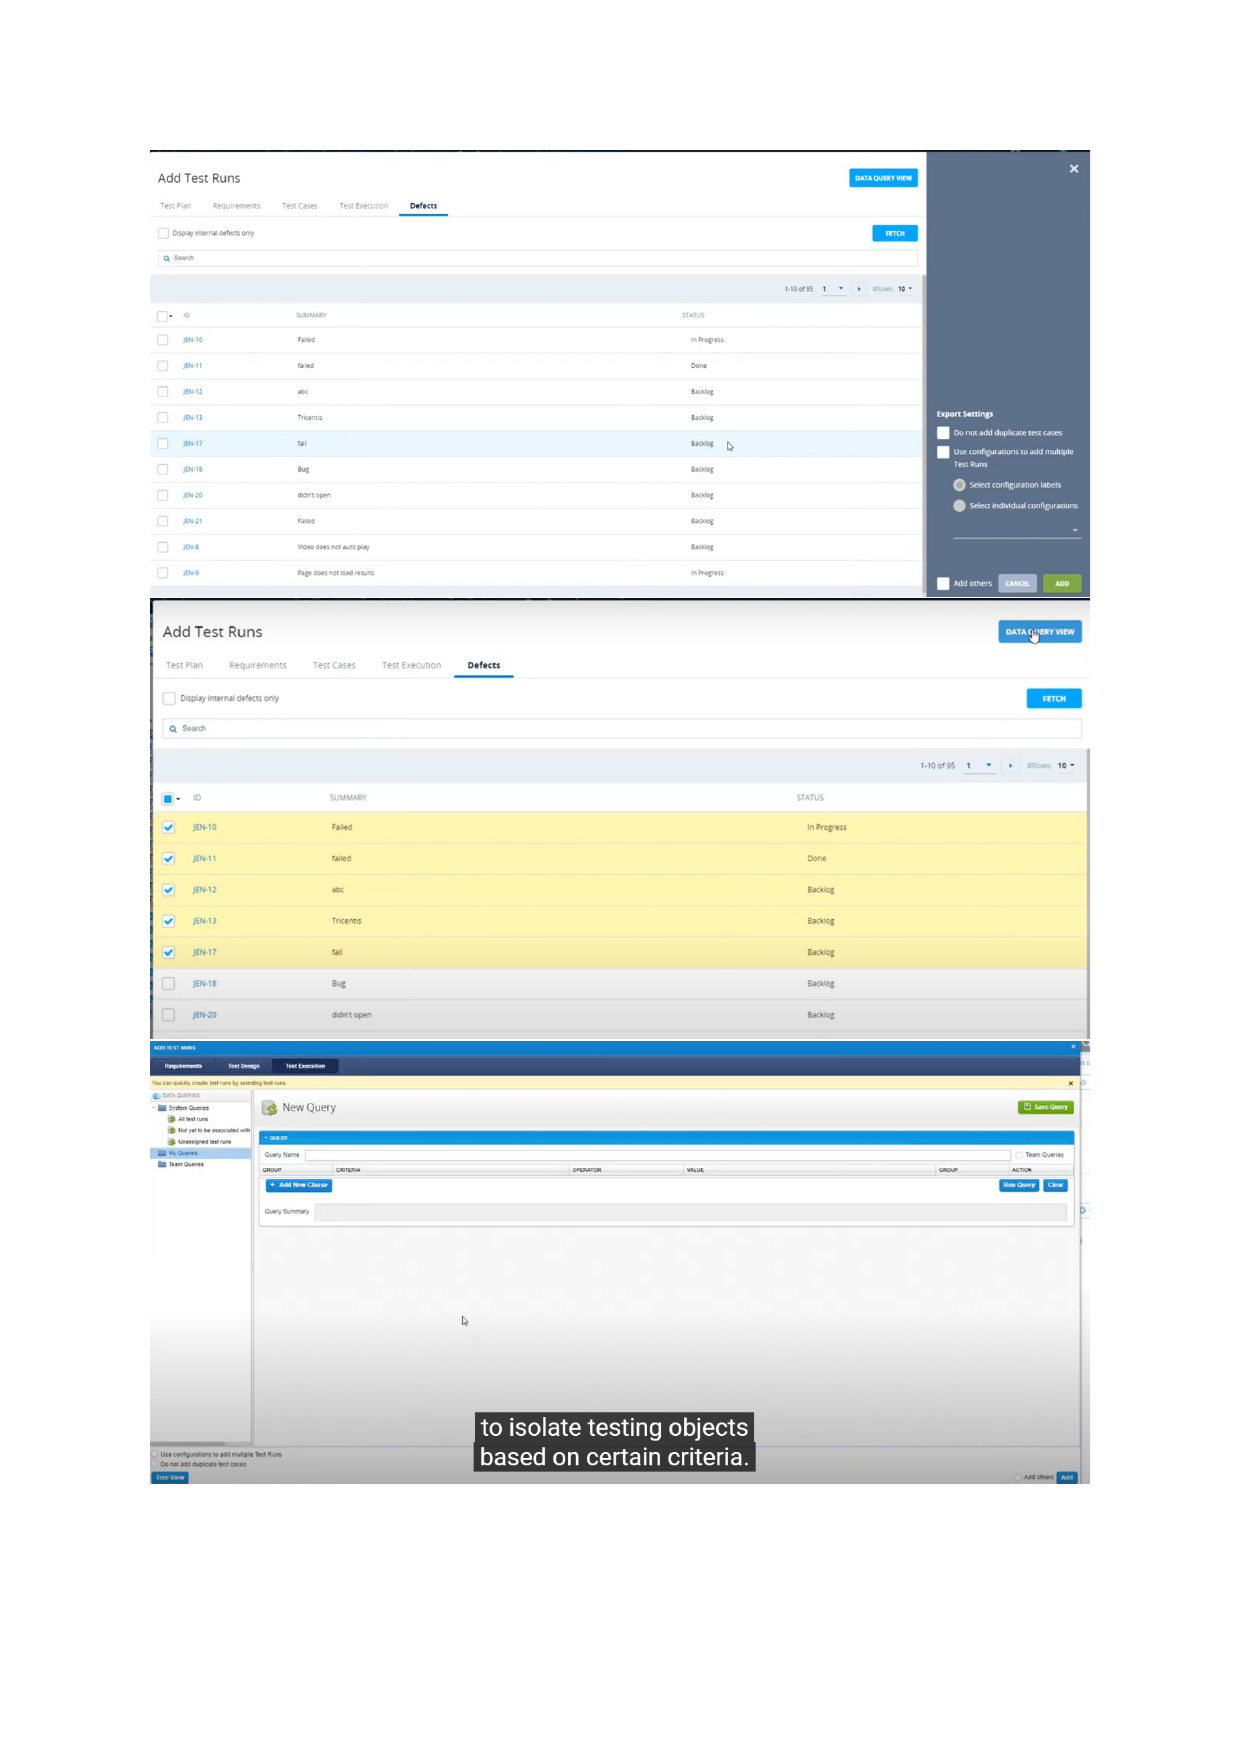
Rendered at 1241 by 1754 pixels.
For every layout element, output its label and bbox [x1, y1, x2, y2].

picture [150, 598, 1091, 1039]
picture [150, 1041, 1091, 1484]
picture [150, 150, 1091, 597]
